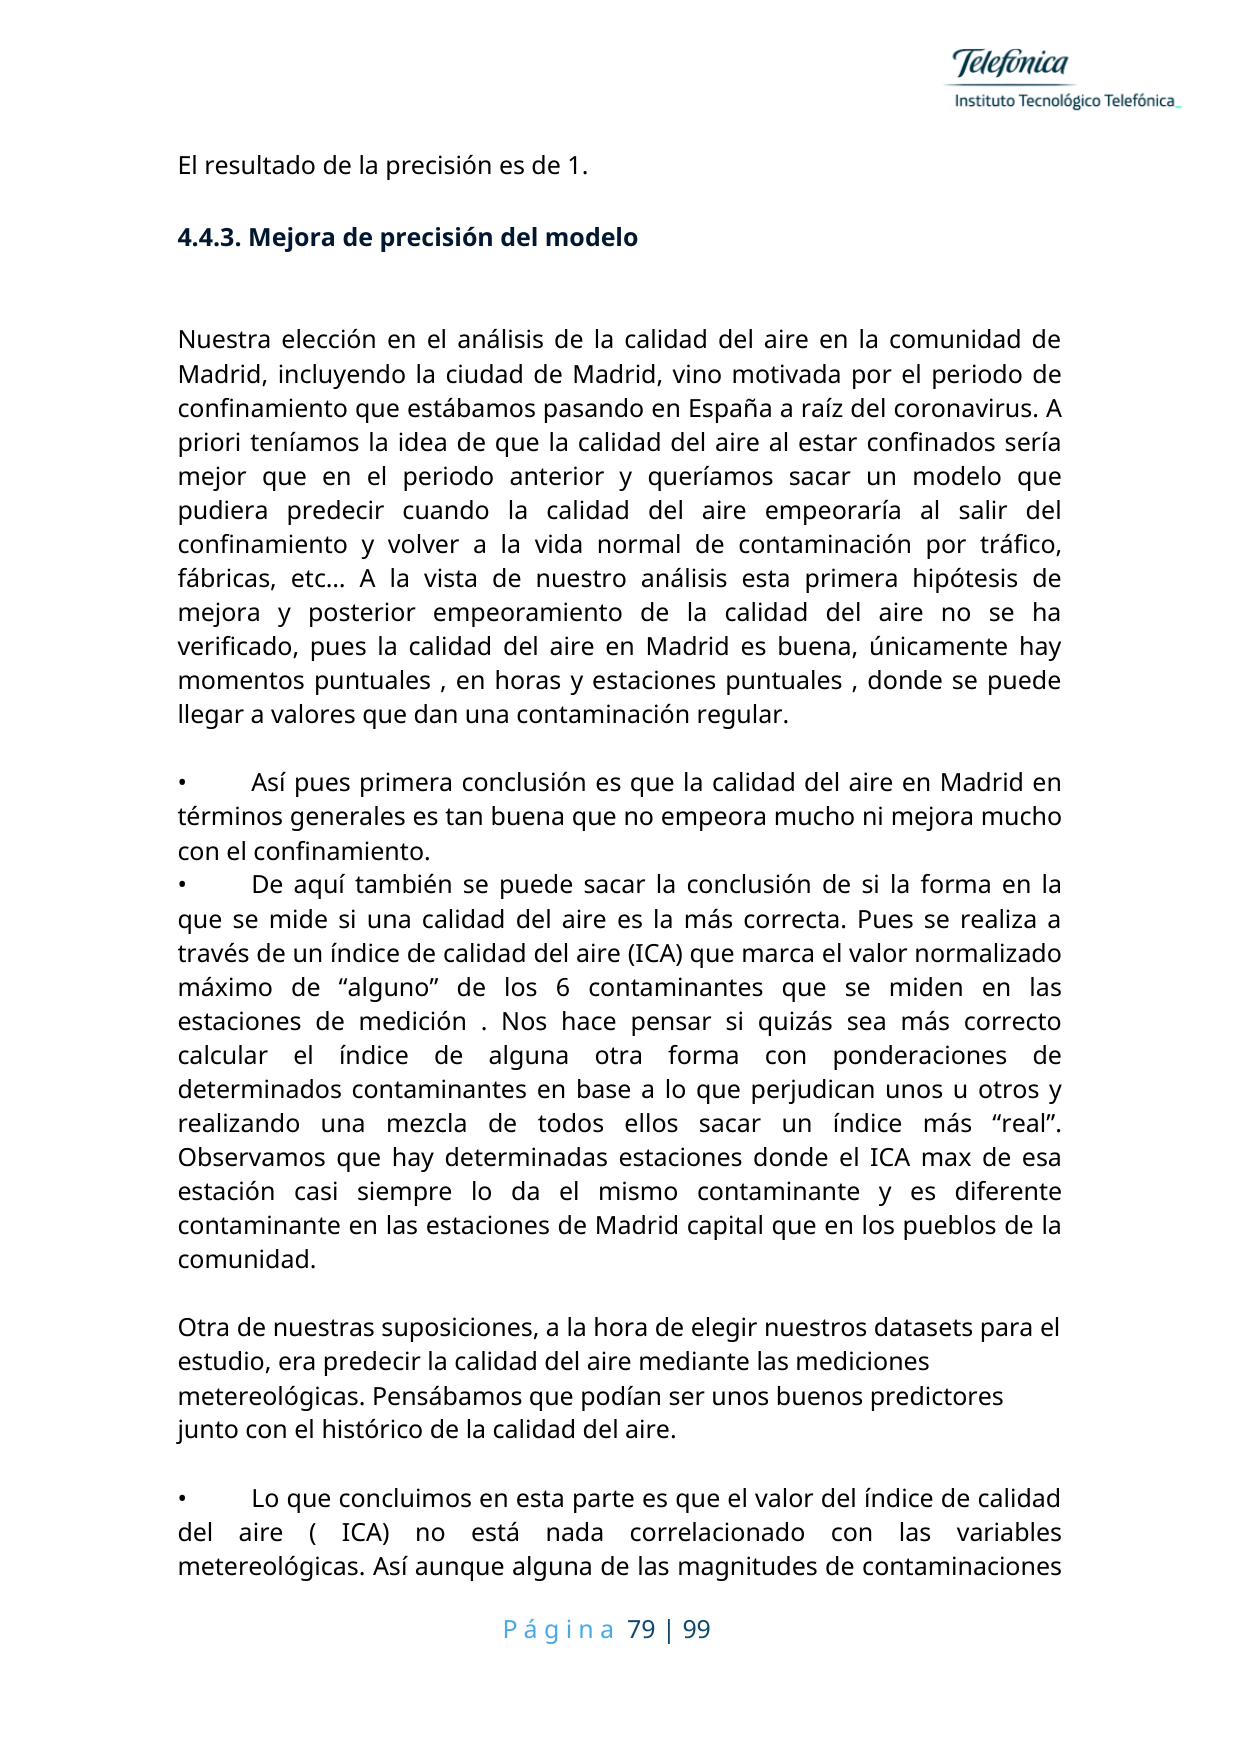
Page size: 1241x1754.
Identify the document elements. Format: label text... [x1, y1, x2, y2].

text • Así pues primera conclusión es que la calidad del aire en Madrid en términos generales es tan buena que no empeora mucho ni mejora mucho con el confinamiento. [177, 765, 1063, 867]
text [177, 1480, 1063, 1582]
picture [892, 21, 1215, 128]
text El resultado de la precisión es de 1. [177, 148, 1063, 182]
text Nuestra elección en el análisis de la calidad del aire en la comunidad de Madrid, incluyendo la ciudad de Madrid, vino motivada por el periodo de confinamiento que estábamos pasando en España a raíz del coronavirus. A priori teníamos la idea de que la calidad del aire al estar confinados sería mejor que en el periodo anterior y queríamos sacar un modelo que pudiera predecir cuando la calidad del aire empeoraría al salir del confinamiento y volver a la vida normal de contaminación por tráfico, fábricas, etc… A la vista de nuestro análisis esta primera hipótesis de mejora y posterior empeoramiento de la calidad del aire no se ha verificado, pues la calidad del aire en Madrid es buena, únicamente hay momentos puntuales , en horas y estaciones puntuales , donde se puede llegar a valores que dan una contaminación regular. [177, 322, 1063, 731]
text Otra de nuestras suposiciones, a la hora de elegir nuestros datasets para el estudio, era predecir la calidad del aire mediante las mediciones metereológicas. Pensábamos que podían ser unos buenos predictores junto con el histórico de la calidad del aire. [177, 1310, 1063, 1446]
subtitle 4.4.3. Mejora de precisión del modelo [177, 220, 1063, 254]
text • De aquí también se puede sacar la conclusión de si la forma en la que se mide si una calidad del aire es la más correcta. Pues se realiza a través de un índice de calidad del aire (ICA) que marca el valor normalizado máximo de “alguno” de los 6 contaminantes que se miden en las estaciones de medición . Nos hace pensar si quizás sea más correcto calcular el índice de alguna otra forma con ponderaciones de determinados contaminantes en base a lo que perjudican unos u otros y realizando una mezcla de todos ellos sacar un índice más “real”. Observamos que hay determinadas estaciones donde el ICA max de esa estación casi siempre lo da el mismo contaminante y es diferente contaminante en las estaciones de Madrid capital que en los pueblos de la comunidad. [177, 867, 1063, 1276]
